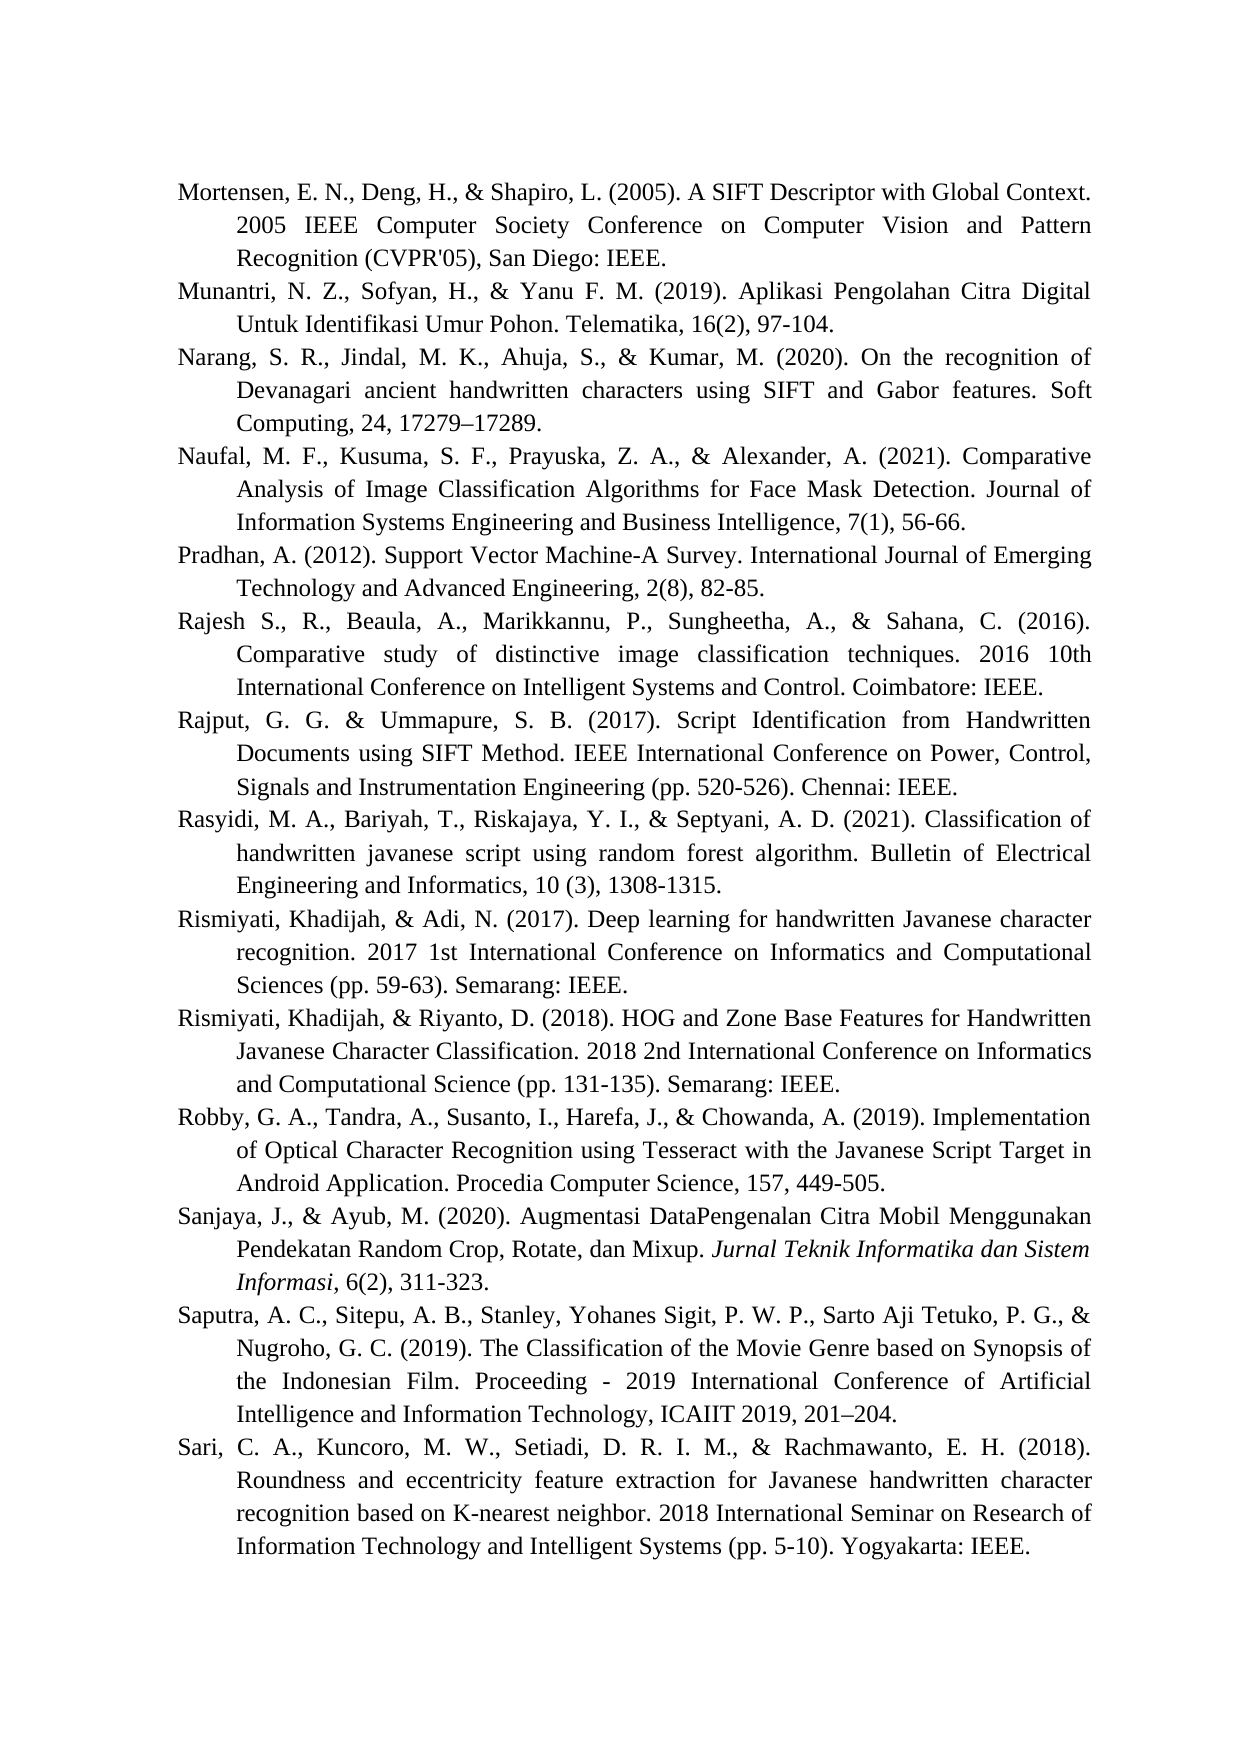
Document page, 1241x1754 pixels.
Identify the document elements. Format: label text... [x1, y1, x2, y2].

text Narang, S. R., Jindal, M. K., Ahuja, S., & Kumar, M. (2020). On the recognition of Devanagari ancient handwritten characters using SIFT and Gabor features. Soft Computing, 24, 17279–17289. [177, 342, 1092, 437]
text Rasyidi, M. A., Bariyah, T., Riskajaya, Y. I., & Septyani, A. D. (2021). Classification of handwritten javanese script using random forest algorithm. Bulletin of Electrical Engineering and Informatics, 10 (3), 1308-1315. [177, 804, 1092, 899]
text Rajput, G. G. & Ummapure, S. B. (2017). Script Identification from Handwritten Documents using SIFT Method. IEEE International Conference on Power, Control, Signals and Instrumentation Engineering (pp. 520-526). Chennai: IEEE. [177, 706, 1092, 800]
text Rajesh S., R., Beaula, A., Marikkannu, P., Sungheetha, A., & Sahana, C. (2016). Comparative study of distinctive image classification techniques. 2016 10th International Conference on Intelligent Systems and Control. Coimbatore: IEEE. [177, 606, 1092, 701]
text Saputra, A. C., Sitepu, A. B., Stanley, Yohanes Sigit, P. W. P., Sarto Aji Tetuko, P. G., & Nugroho, G. C. (2019). The Classification of the Movie Genre based on Synopsis of the Indonesian Film. Proceeding - 2019 International Conference of Artificial Intelligence and Information Technology, ICAIIT 2019, 201–204. [177, 1300, 1092, 1428]
text Sanjaya, J., & Ayub, M. (2020). Augmentasi DataPengenalan Citra Mobil Menggunakan Pendekatan Random Crop, Rotate, dan Mixup. Jurnal Teknik Informatika dan Sistem Informasi, 6(2), 311-323. [177, 1201, 1092, 1296]
text Sari, C. A., Kuncoro, M. W., Setiadi, D. R. I. M., & Rachmawanto, E. H. (2018). Roundness and eccentricity feature extraction for Javanese handwritten character recognition based on K-nearest neighbor. 2018 International Seminar on Research of Information Technology and Intelligent Systems (pp. 5-10). Yogyakarta: IEEE. [177, 1432, 1092, 1560]
text Rismiyati, Khadijah, & Riyanto, D. (2018). HOG and Zone Base Features for Handwritten Javanese Character Classification. 2018 2nd International Conference on Informatics and Computational Science (pp. 131-135). Semarang: IEEE. [177, 1003, 1092, 1097]
text Robby, G. A., Tandra, A., Susanto, I., Harefa, J., & Chowanda, A. (2019). Implementation of Optical Character Recognition using Tesseract with the Javanese Script Target in Android Application. Procedia Computer Science, 157, 449-505. [177, 1102, 1092, 1197]
text Munantri, N. Z., Sofyan, H., & Yanu F. M. (2019). Aplikasi Pengolahan Citra Digital Untuk Identifikasi Umur Pohon. Telematika, 16(2), 97-104. [177, 276, 1092, 338]
text Naufal, M. F., Kusuma, S. F., Prayuska, Z. A., & Alexander, A. (2021). Comparative Analysis of Image Classification Algorithms for Face Mask Detection. Journal of Information Systems Engineering and Business Intelligence, 7(1), 56-66. [177, 441, 1092, 536]
text Pradhan, A. (2012). Support Vector Machine-A Survey. International Journal of Emerging Technology and Advanced Engineering, 2(8), 82-85. [177, 540, 1092, 602]
text Mortensen, E. N., Deng, H., & Shapiro, L. (2005). A SIFT Descriptor with Global Context. 2005 IEEE Computer Society Conference on Computer Vision and Pattern Recognition (CVPR'05), San Diego: IEEE. [177, 177, 1092, 272]
text Rismiyati, Khadijah, & Adi, N. (2017). Deep learning for handwritten Javanese character recognition. 2017 1st International Conference on Informatics and Computational Sciences (pp. 59-63). Semarang: IEEE. [177, 904, 1092, 998]
